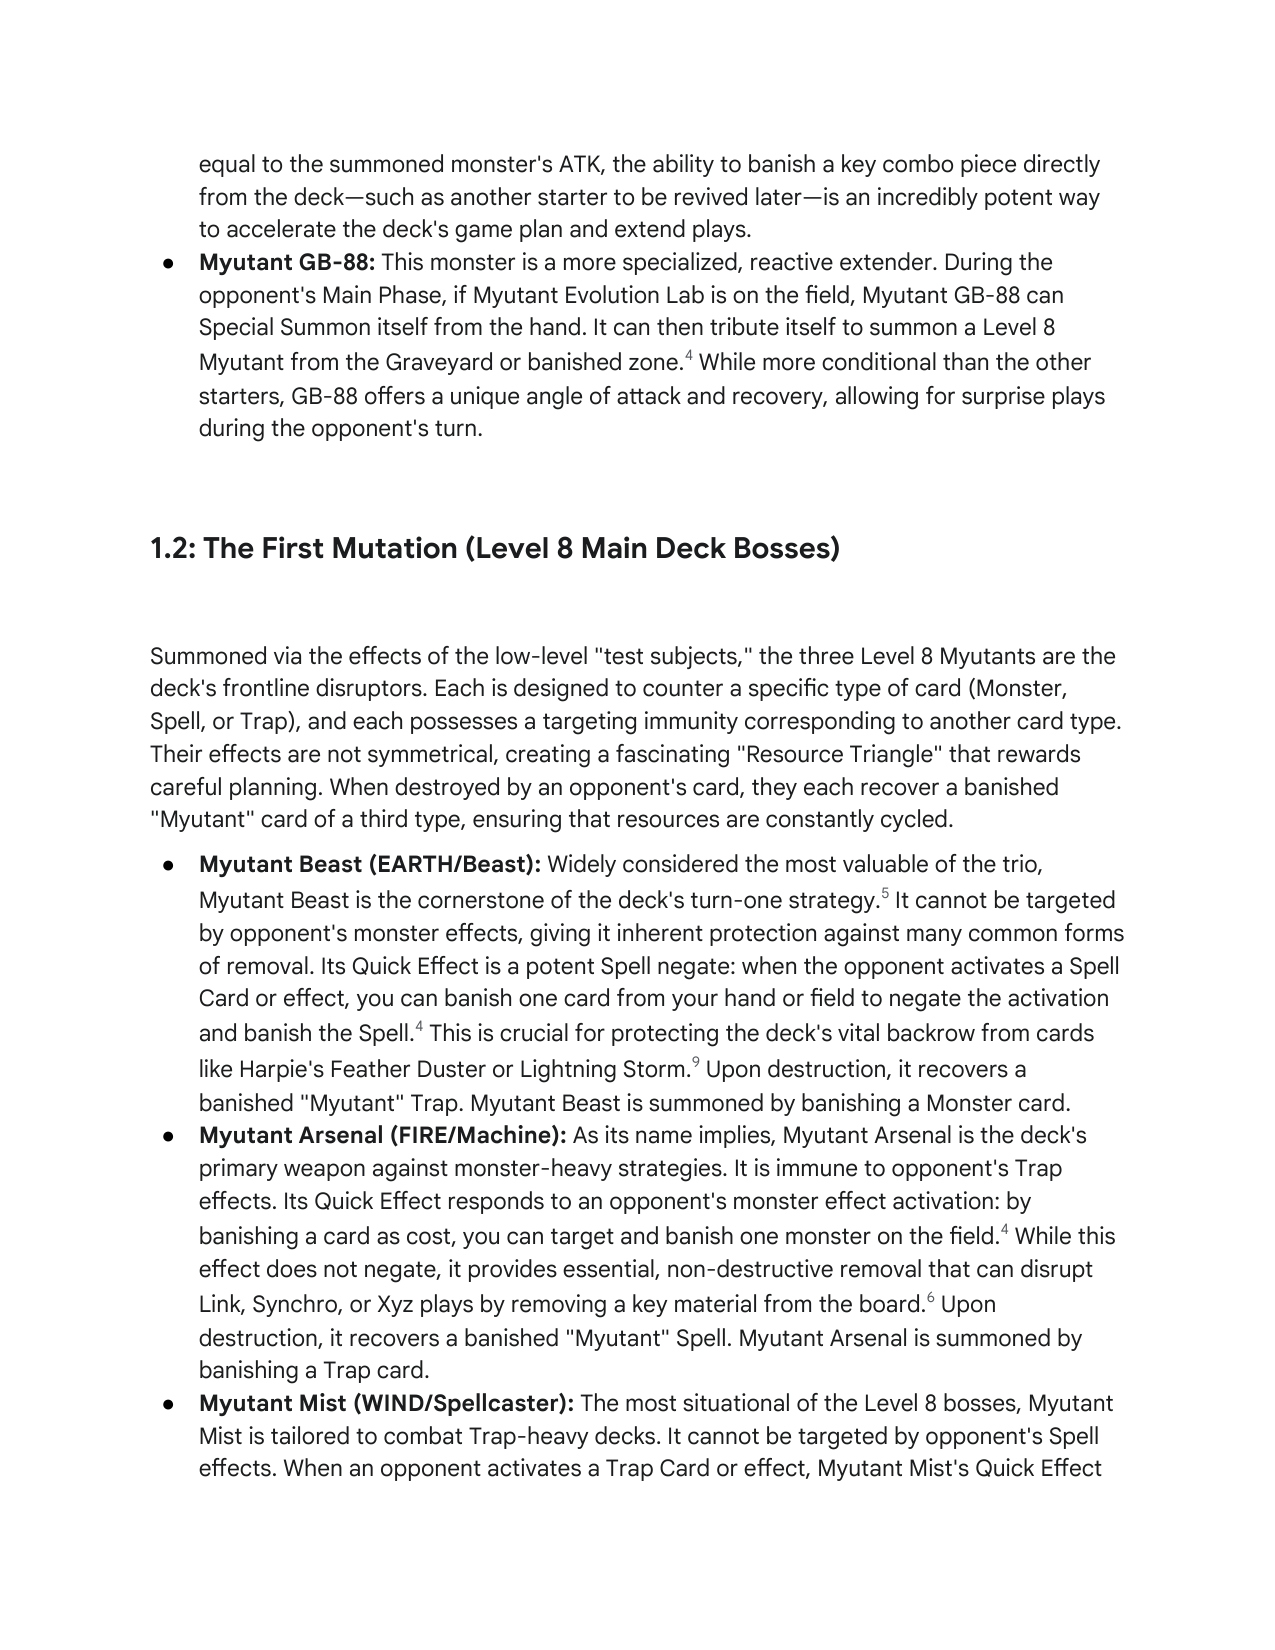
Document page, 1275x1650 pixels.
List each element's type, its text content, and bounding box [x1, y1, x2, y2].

text Summoned via the effects of the low-level "test subjects," the three Level 8 Myutants are the deck's frontline disruptors. Each is designed to counter a specific type of card (Monster, Spell, or Trap), and each possesses a targeting immunity corresponding to another card type. Their effects are not symmetrical, creating a fascinating "Resource Triangle" that rewards careful planning. When destroyed by an opponent's card, they each recover a banished "Myutant" card of a third type, ensuring that resources are constantly cycled. [150, 642, 1125, 834]
subtitle 1.2: The First Mutation (Level 8 Main Deck Bosses) [150, 530, 1125, 567]
list Myutant GB-88: This monster is a more specialized, reactive extender. During the opponent's Main Phase, if Myutant Evolution Lab is on the field, Myutant GB-88 can Special Summon itself from the hand. It can then tribute itself to summon a Level 8 Myutant from the Graveyard or banished zone.4 While more conditional than the other starters, GB-88 offers a unique angle of attack and recovery, allowing for surprise plays during the opponent's turn. [161, 248, 1125, 443]
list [161, 1389, 1125, 1483]
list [161, 150, 1125, 244]
list Myutant Beast (EARTH/Beast): Widely considered the most valuable of the trio, Myutant Beast is the cornerstone of the deck's turn-one strategy.5 It cannot be targeted by opponent's monster effects, giving it inherent protection against many common forms of removal. Its Quick Effect is a potent Spell negate: when the opponent activates a Spell Card or effect, you can banish one card from your hand or field to negate the activation and banish the Spell.4 This is crucial for protecting the deck's vital backrow from cards like Harpie's Feather Duster or Lightning Storm.9 Upon destruction, it recovers a banished "Myutant" Trap. Myutant Beast is summoned by banishing a Monster card. [161, 851, 1125, 1117]
list Myutant Arsenal (FIRE/Machine): As its name implies, Myutant Arsenal is the deck's primary weapon against monster-heavy strategies. It is immune to opponent's Trap effects. Its Quick Effect responds to an opponent's monster effect activation: by banishing a card as cost, you can target and banish one monster on the field.4 While this effect does not negate, it provides essential, non-destructive removal that can disrupt Link, Synchro, or Xyz plays by removing a key material from the board.6 Upon destruction, it recovers a banished "Myutant" Spell. Myutant Arsenal is summoned by banishing a Trap card. [161, 1121, 1125, 1385]
